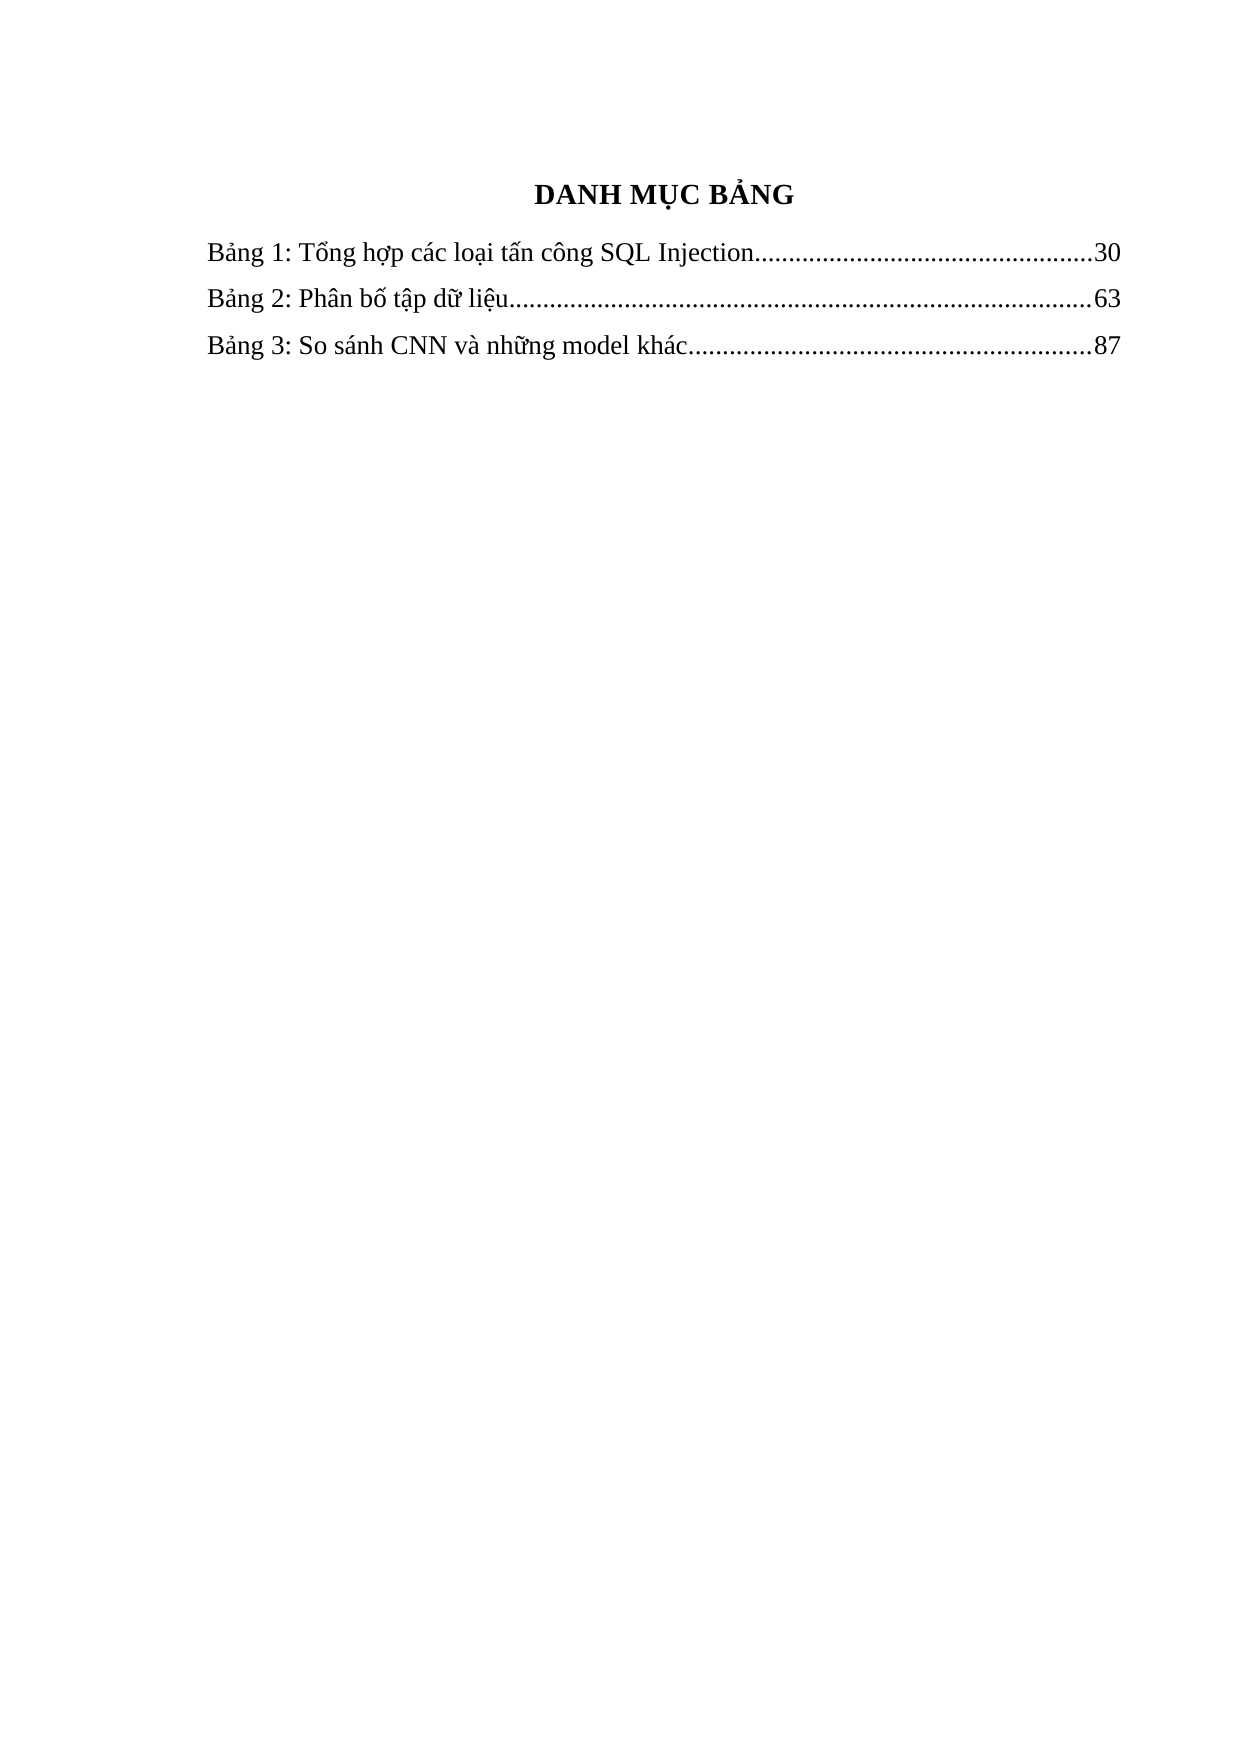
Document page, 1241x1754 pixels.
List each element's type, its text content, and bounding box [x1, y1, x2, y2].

title DANH MỤC BẢNG [207, 177, 1122, 211]
text Bảng 3: So sánh CNN và những model khác 87 [207, 329, 1122, 360]
text Bảng 2: Phân bố tập dữ liệu 63 [207, 282, 1122, 313]
text Bảng 1: Tổng hợp các loại tấn công SQL Injection 30 [207, 236, 1122, 267]
